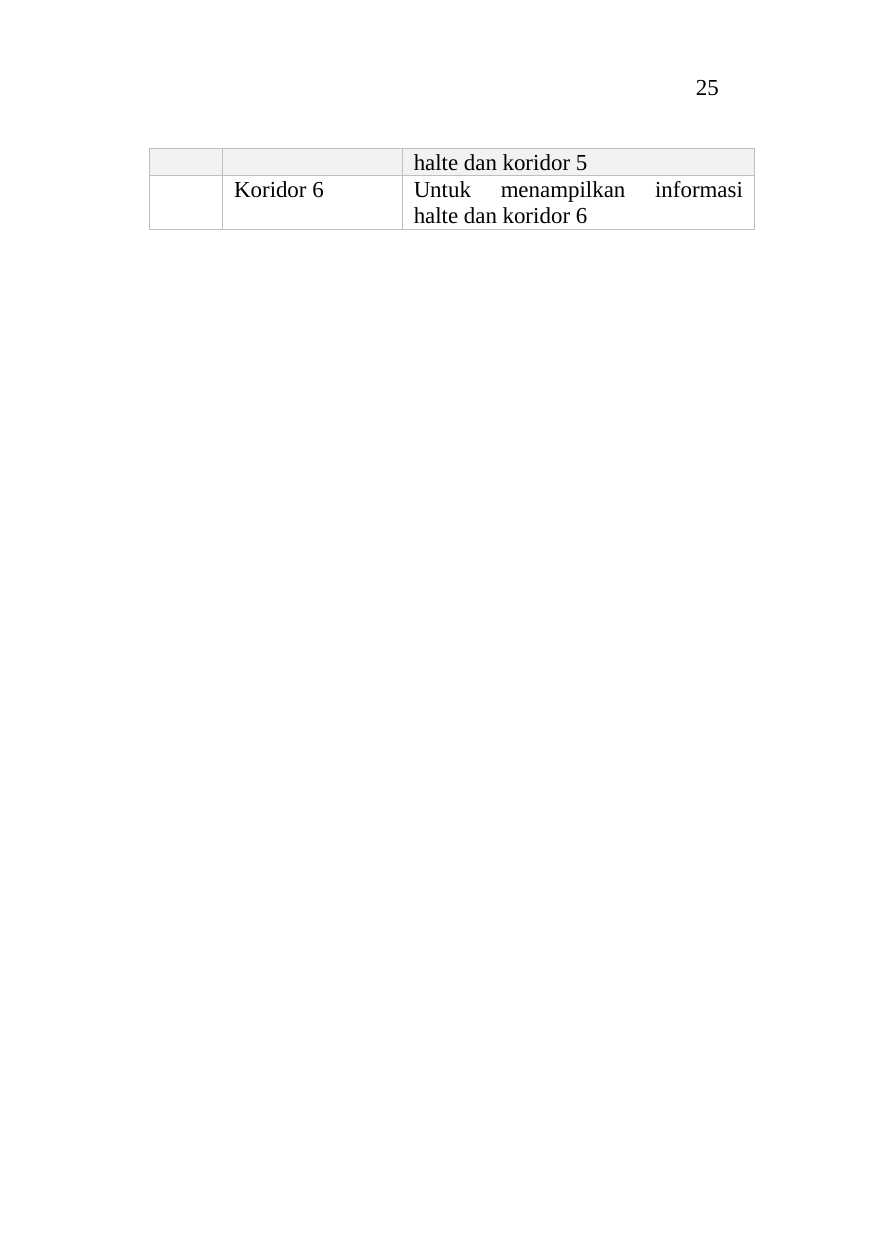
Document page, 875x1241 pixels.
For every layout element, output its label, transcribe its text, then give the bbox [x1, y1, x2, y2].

table_cell Koridor 5 [223, 149, 402, 175]
table_cell [150, 176, 222, 229]
table_cell [150, 149, 222, 175]
table_cell Untuk menampilkan informasi halte dan koridor 6 [403, 176, 754, 229]
table_cell Untuk menampilkan informasi halte dan koridor 5 [403, 149, 754, 175]
table_cell Koridor 6 [223, 176, 402, 229]
